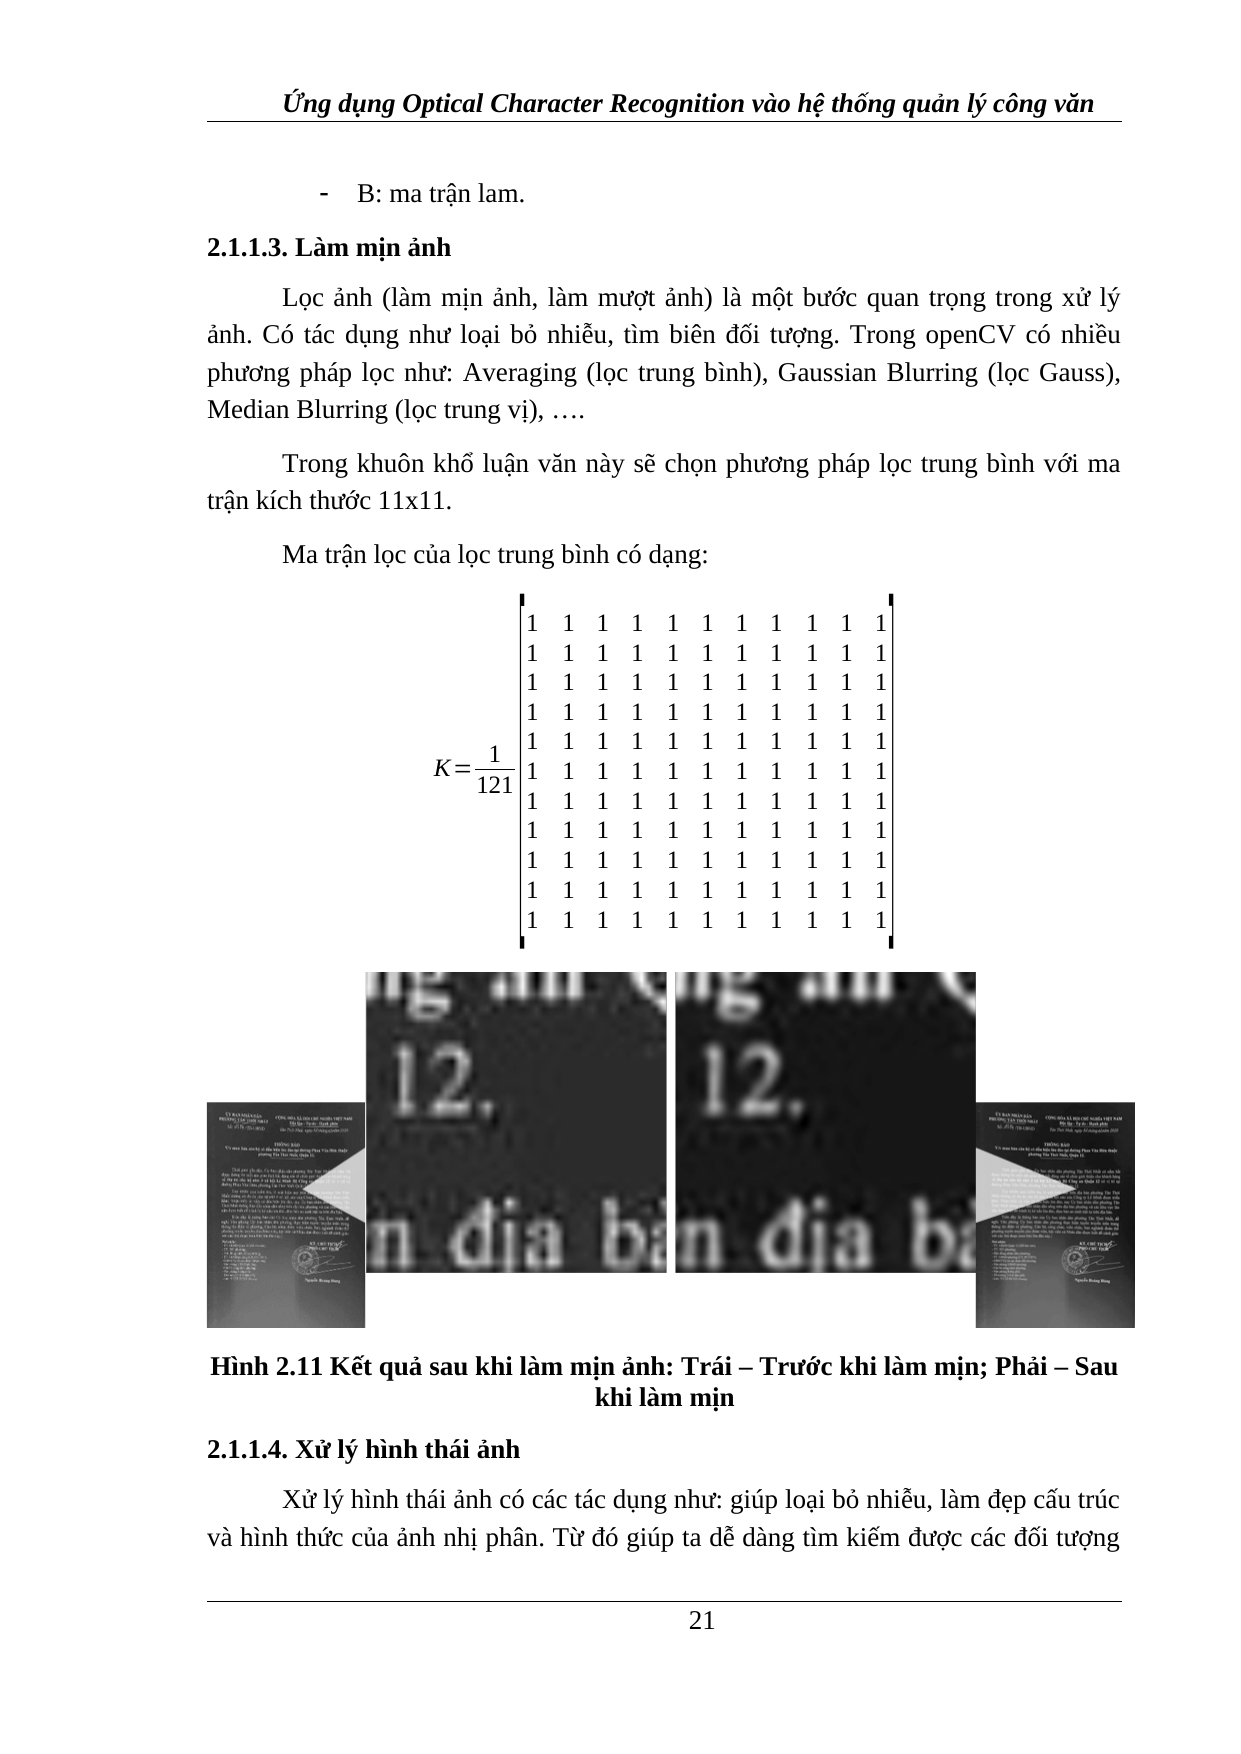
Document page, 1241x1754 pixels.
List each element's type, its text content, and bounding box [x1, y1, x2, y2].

picture [206, 972, 1135, 1328]
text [207, 1483, 1122, 1552]
text Lọc ảnh (làm mịn ảnh, làm mượt ảnh) là một bước quan trọng trong xử lý ảnh. Có tác dụng như loại bỏ nhiễu, tìm biên đối tượng. Trong openCV có nhiều phương pháp lọc như: Averaging (lọc trung bình), Gaussian Blurring (lọc Gauss), Median Blurring (lọc trung vị), …. [207, 281, 1122, 424]
text Trong khuôn khổ luận văn này sẽ chọn phương pháp lọc trung bình với ma trận kích thước 11x11. [207, 447, 1122, 515]
text Ma trận lọc của lọc trung bình có dạng: [207, 538, 1122, 569]
list B: ma trận lam. [319, 177, 1122, 208]
subtitle Làm mịn ảnh [207, 231, 1122, 262]
subtitle Xử lý hình thái ảnh [207, 1433, 1122, 1465]
